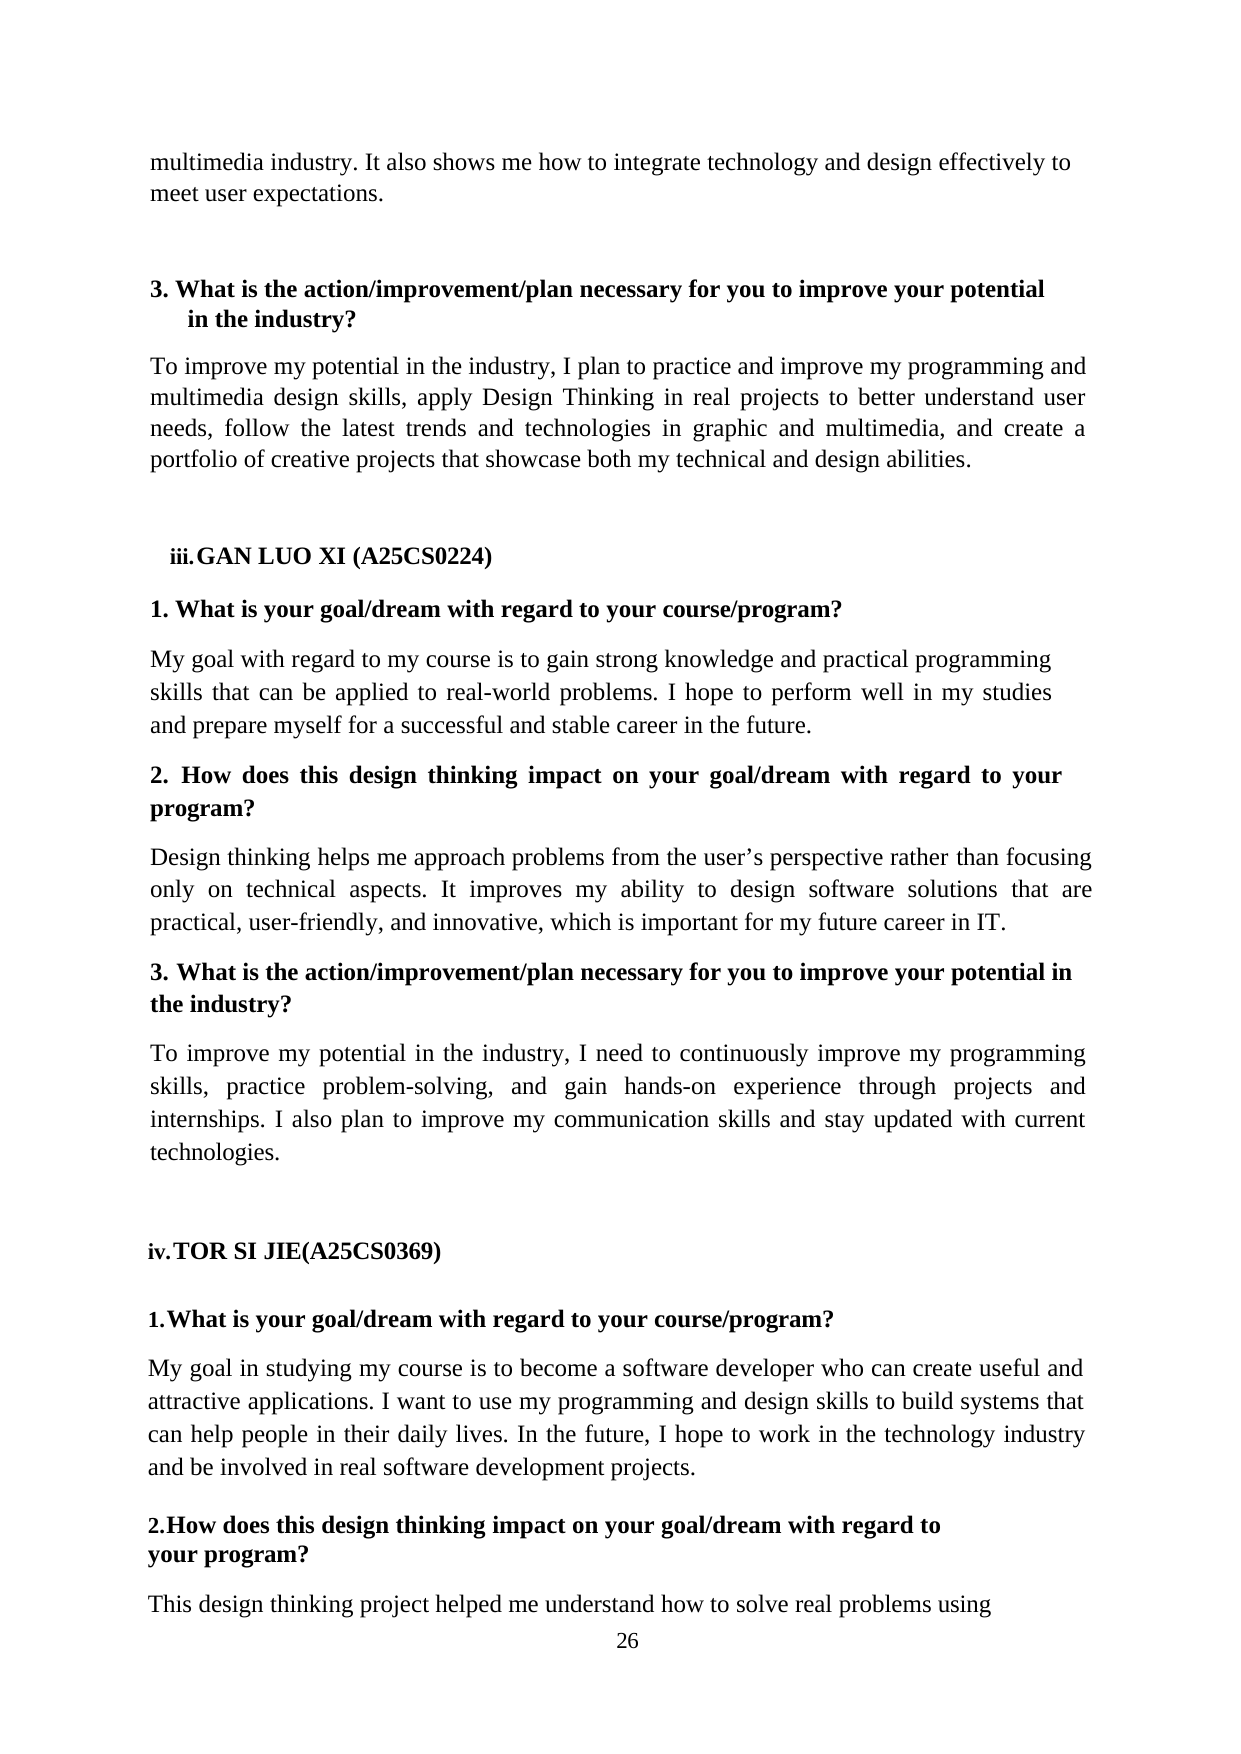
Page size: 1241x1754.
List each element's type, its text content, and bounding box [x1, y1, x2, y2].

text To improve my potential in the industry, I need to continuously improve my programming skills, practice problem-solving, and gain hands-on experience through projects and internships. I also plan to improve my communication skills and stay updated with current technologies. [150, 1038, 1087, 1166]
subtitle How does this design thinking impact on your goal/dream with regard to your program? [150, 761, 1087, 822]
subtitle GAN LUO XI (A25CS0224) [169, 541, 1107, 569]
text To improve my potential in the industry, I plan to practice and improve my programming and multimedia design skills, apply Design Thinking in real projects to better understand user needs, follow the latest trends and technologies in graphic and multimedia, and create a portfolio of creative projects that showcase both my technical and design abilities. [150, 351, 1087, 473]
text Design thinking helps me approach problems from the user’s perspective rather than focusing only on technical aspects. It improves my ability to design software solutions that are practical, user-friendly, and innovative, which is important for my future career in IT. [150, 842, 1092, 935]
subtitle TOR SI JIE(A25CS0369) [148, 1236, 1107, 1265]
text This design thinking project helped me understand how to solve real problems using [148, 1589, 1107, 1617]
text multimedia industry. It also shows me how to integrate technology and design effectively to meet user expectations. [150, 147, 1107, 207]
subtitle What is the action/improvement/plan necessary for you to improve your potential in the industry? [150, 957, 1086, 1018]
text My goal with regard to my course is to gain strong knowledge and practical programming skills that can be applied to real-world problems. I hope to perform well in my studies and prepare myself for a successful and stable career in the future. [150, 644, 1052, 739]
subtitle How does this design thinking impact on your goal/dream with regard to your program? [148, 1510, 996, 1567]
subtitle What is your goal/dream with regard to your course/program? [148, 1304, 1107, 1333]
subtitle What is your goal/dream with regard to your course/program? [150, 594, 1107, 623]
subtitle What is the action/improvement/plan necessary for you to improve your potential in the industry? [150, 274, 1071, 333]
text My goal in studying my course is to become a software developer who can create useful and attractive applications. I want to use my programming and design skills to build systems that can help people in their daily lives. In the future, I hope to work in the technology industry and be involved in real software development projects. [148, 1353, 1085, 1481]
